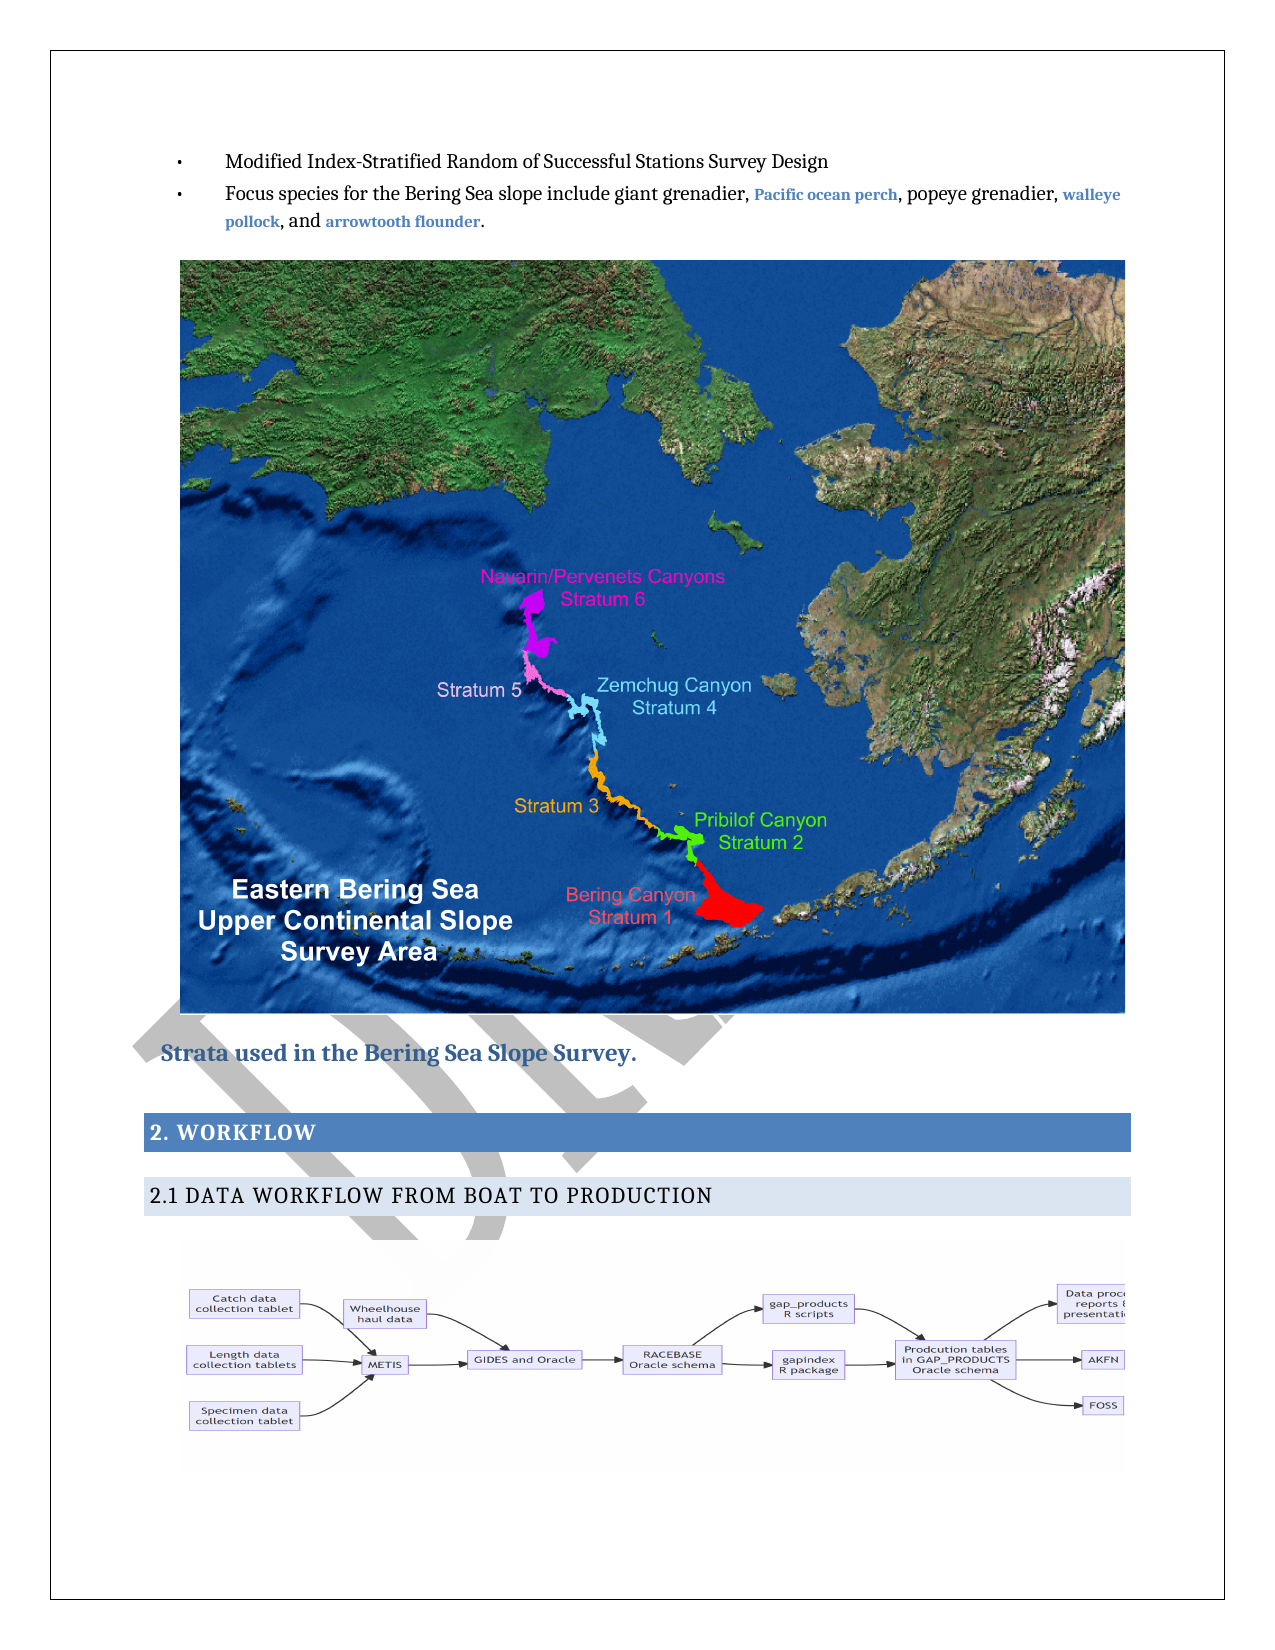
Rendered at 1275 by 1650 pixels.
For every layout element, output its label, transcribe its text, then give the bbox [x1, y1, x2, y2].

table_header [150, 1220, 1125, 1498]
subtitle 2. Workflow [150, 1120, 1125, 1146]
table_header Strata used in the Bering Sea Slope Survey. [150, 240, 1125, 1092]
picture [180, 1240, 1125, 1474]
list Modified Index-Stratified Random of Successful Stations Survey Design [175, 150, 1125, 174]
picture [180, 260, 1125, 1015]
list Focus species for the Bering Sea slope include giant grenadier, Pacific ocean perch, popeye grenadier, walleye pollock, and arrowtooth flounder. [175, 181, 1125, 233]
subtitle 2.1 Data workflow from boat to production [150, 1183, 1125, 1209]
